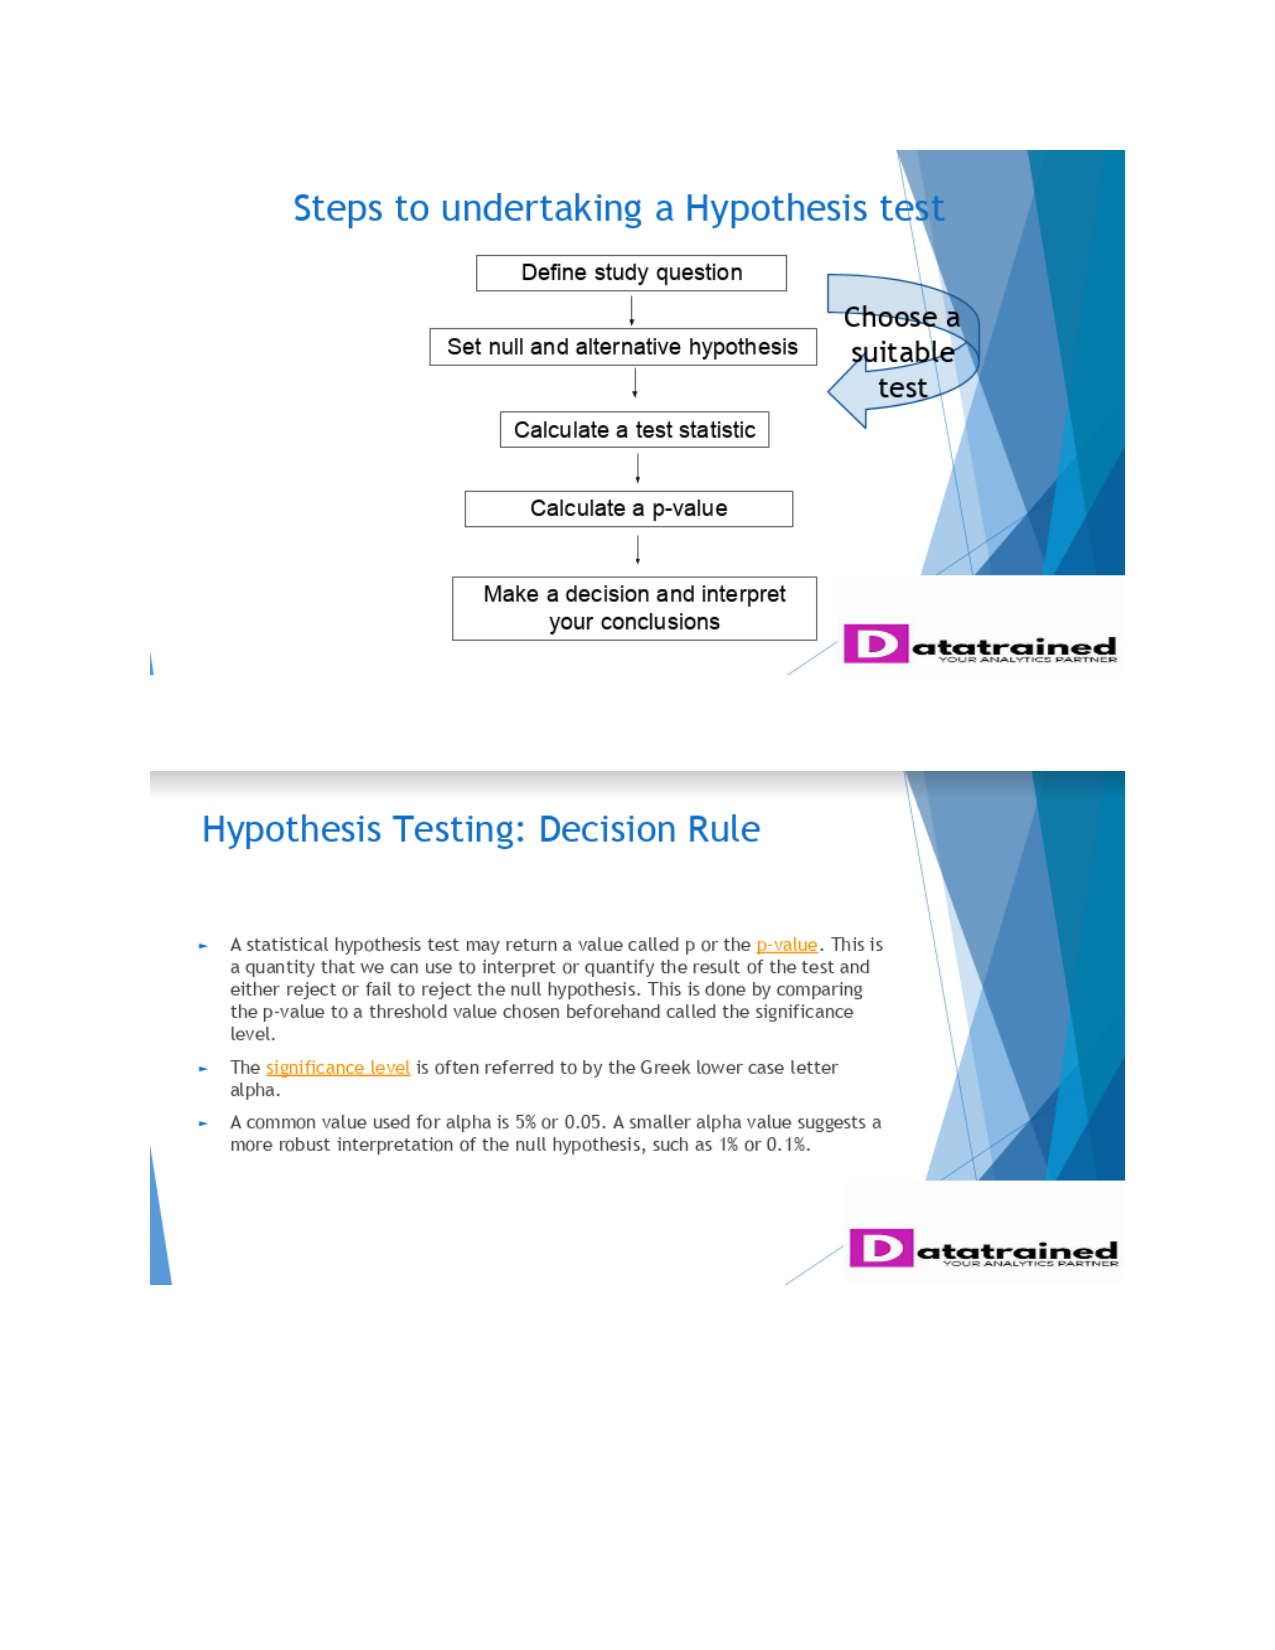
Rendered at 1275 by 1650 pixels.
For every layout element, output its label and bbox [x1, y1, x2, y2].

picture [150, 150, 1125, 675]
picture [150, 771, 1125, 1285]
